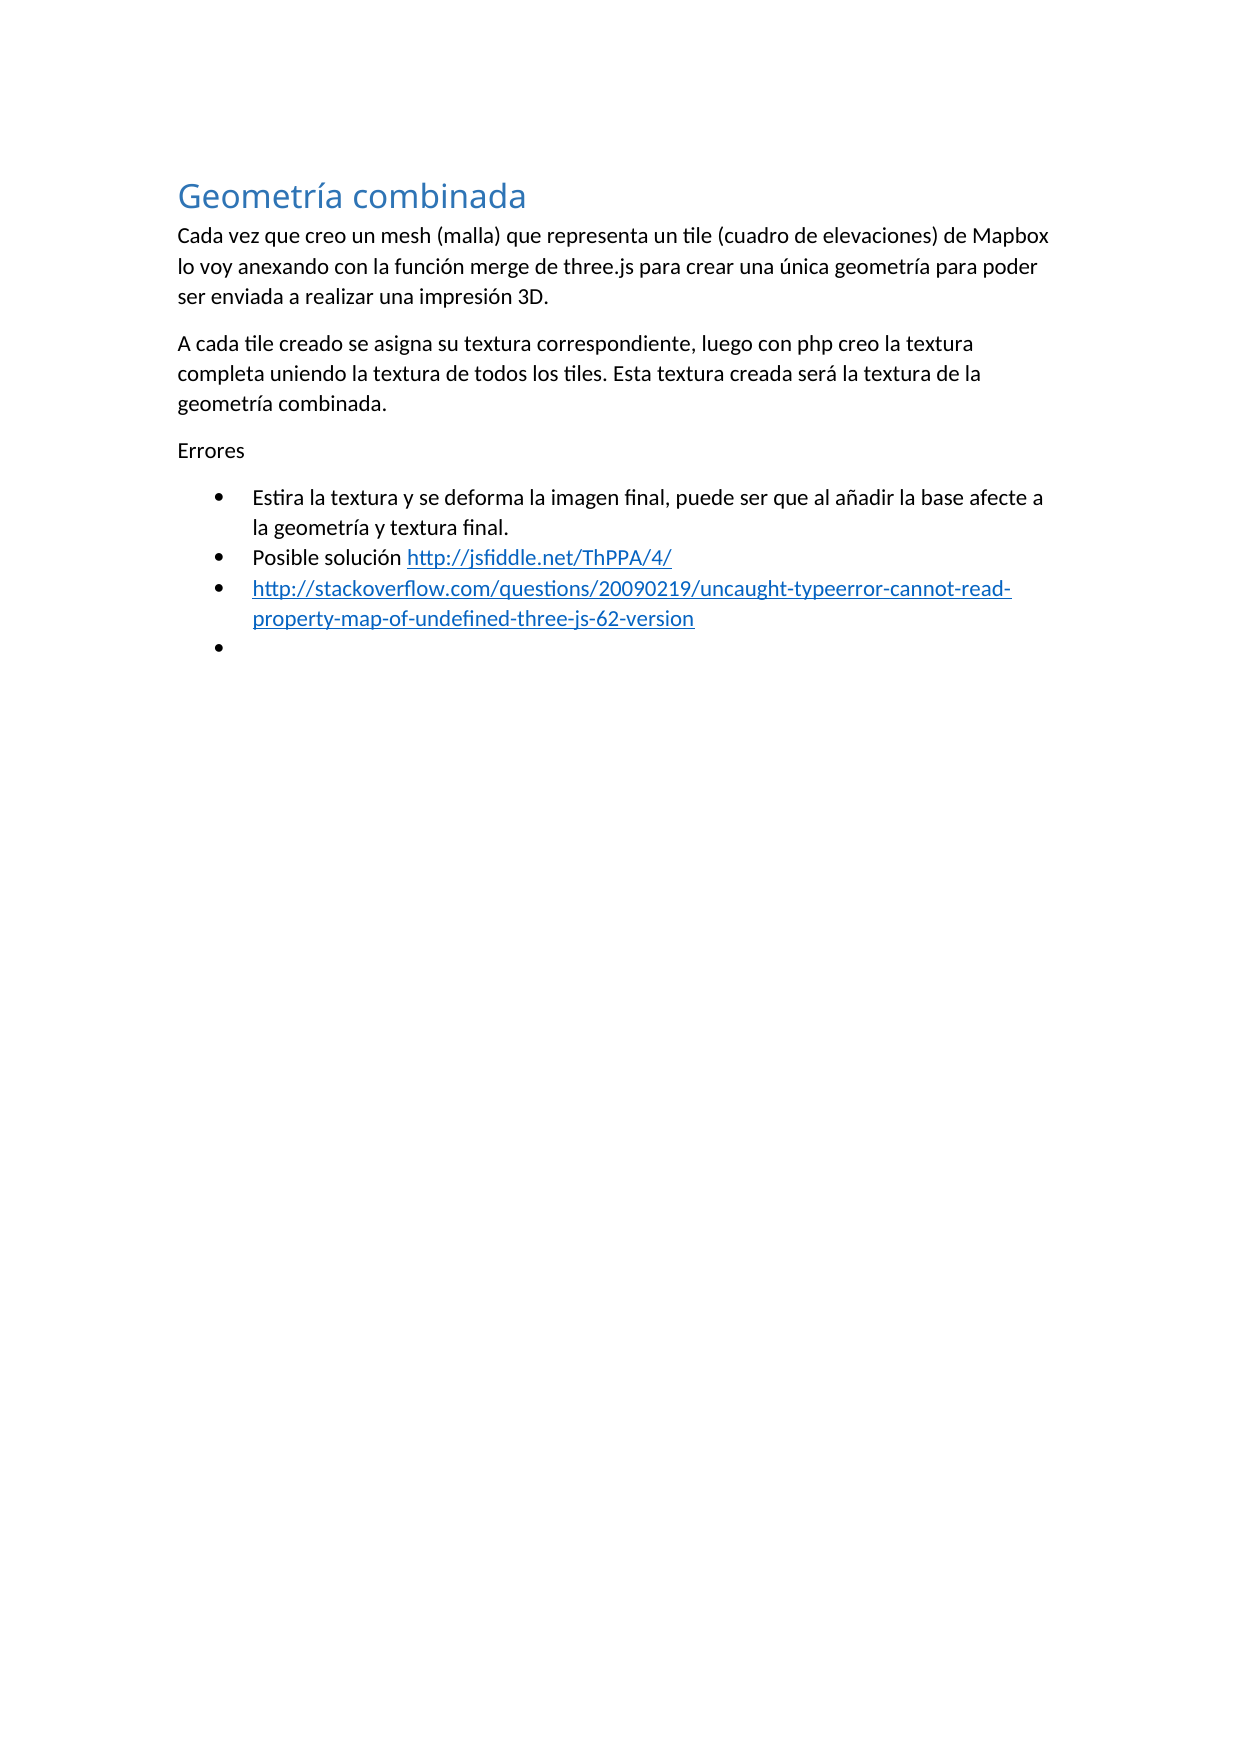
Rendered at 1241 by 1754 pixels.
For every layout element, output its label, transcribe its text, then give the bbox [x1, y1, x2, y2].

list http://stackoverflow.com/questions/20090219/uncaught-typeerror-cannot-read-property-map-of-undefined-three-js-62-version [215, 574, 1063, 632]
subtitle Geometría combinada [177, 173, 1063, 218]
text Errores [177, 436, 1063, 464]
text Cada vez que creo un mesh (malla) que representa un tile (cuadro de elevaciones) de Mapbox lo voy anexando con la función merge de three.js para crear una única geometría para poder ser enviada a realizar una impresión 3D. [177, 222, 1063, 310]
list Estira la textura y se deforma la imagen final, puede ser que al añadir la base afecte a la geometría y textura final. [215, 483, 1063, 541]
text A cada tile creado se asigna su textura correspondiente, luego con php creo la textura completa uniendo la textura de todos los tiles. Esta textura creada será la textura de la geometría combinada. [177, 329, 1063, 417]
list Posible solución http://jsfiddle.net/ThPPA/4/ [215, 543, 1063, 571]
